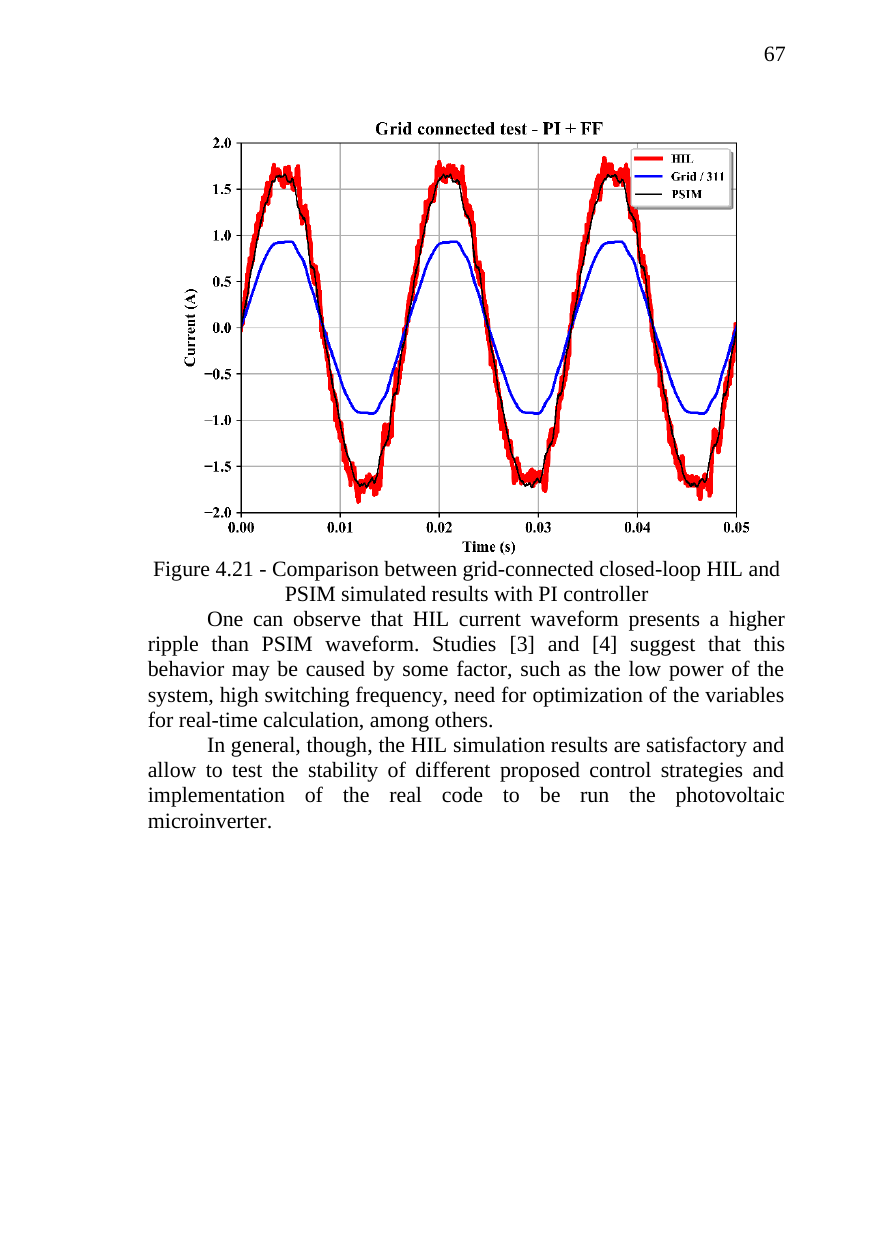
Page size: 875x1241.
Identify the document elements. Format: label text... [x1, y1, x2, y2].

picture [181, 118, 752, 556]
text In general, though, the HIL simulation results are satisfactory and allow to test the stability of different proposed control strategies and implementation of the real code to be run the photovoltaic microinverter. [148, 732, 785, 833]
text One can observe that HIL current waveform presents a higher ripple than PSIM waveform. Studies [3] and [4] suggest that this behavior may be caused by some factor, such as the low power of the system, high switching frequency, need for optimization of the variables for real-time calculation, among others. [148, 606, 785, 732]
